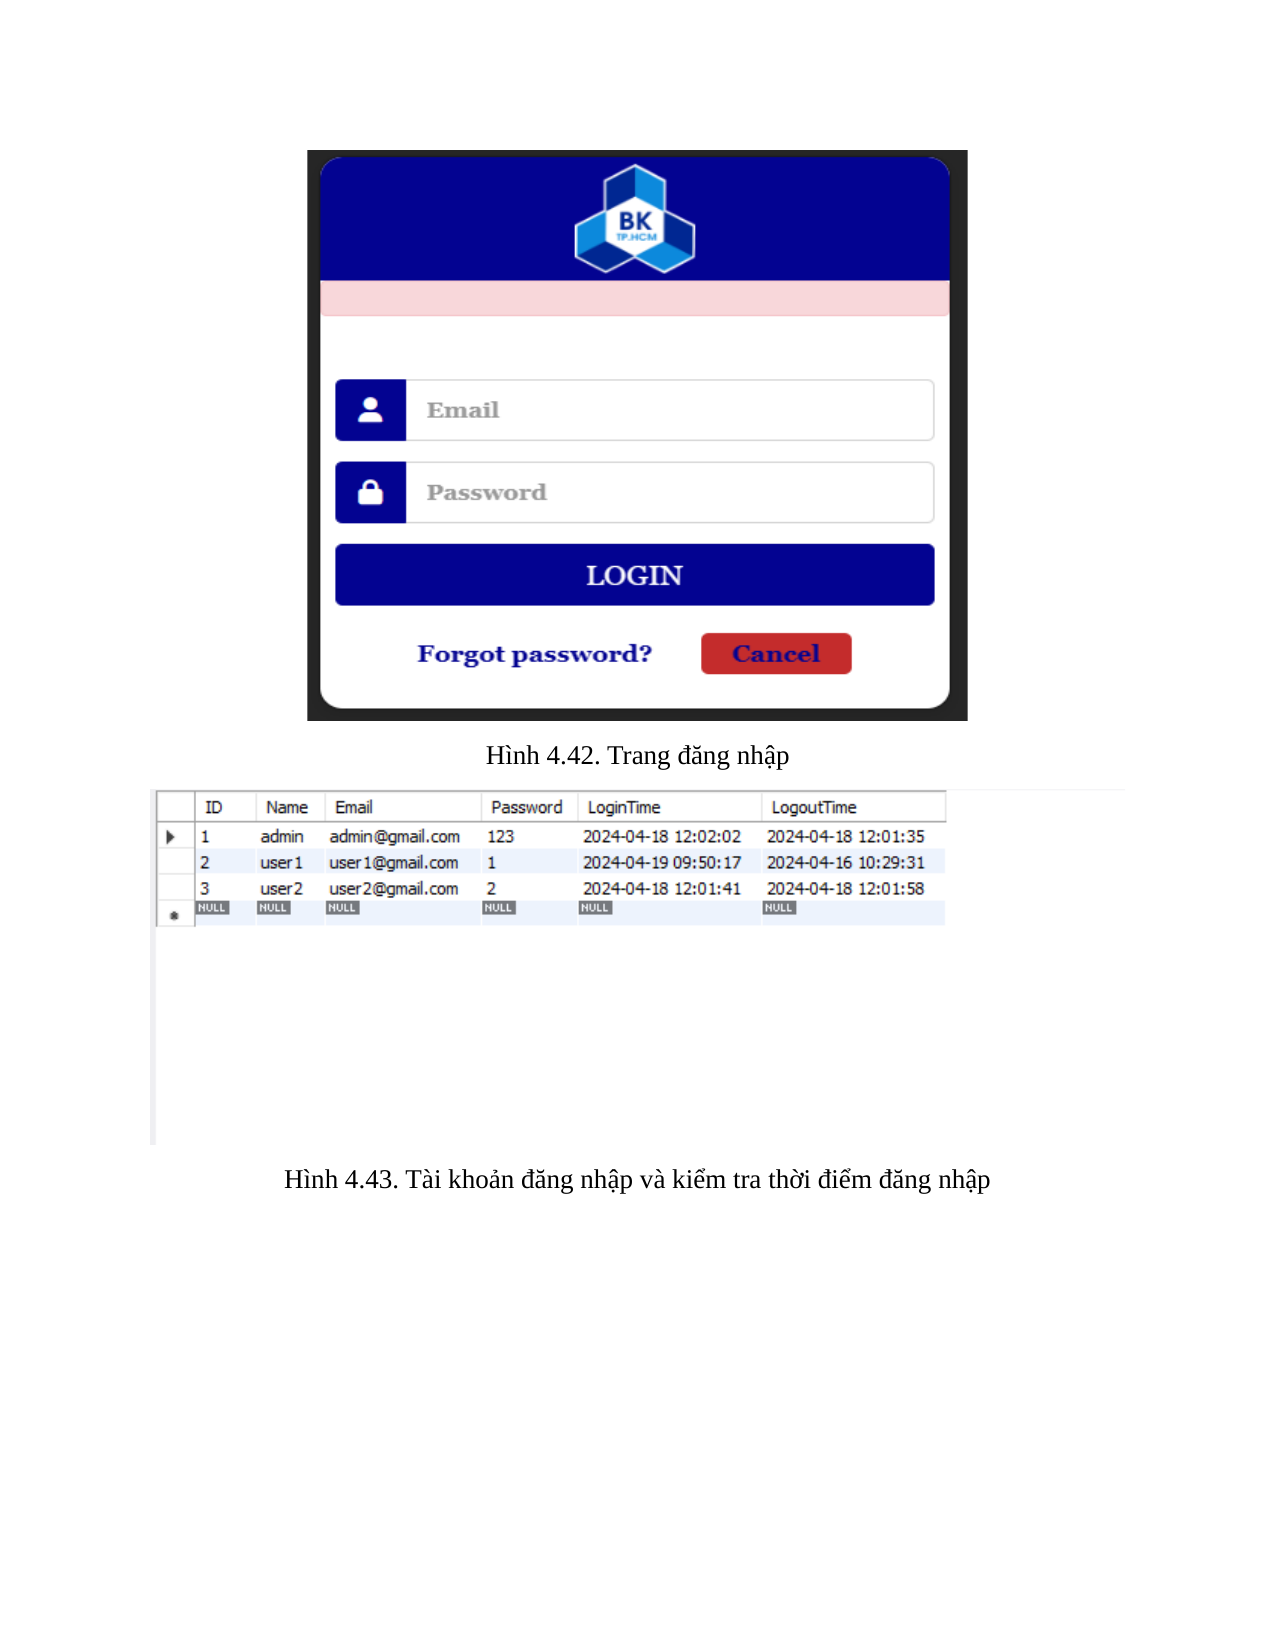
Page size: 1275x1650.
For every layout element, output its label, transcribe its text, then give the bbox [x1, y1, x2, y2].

picture [150, 789, 1125, 1145]
picture [307, 150, 968, 721]
text Hình 4.43. Tài khoản đăng nhập và kiểm tra thời điểm đăng nhập [150, 1163, 1125, 1194]
text Hình 4.42. Trang đăng nhập [150, 739, 1125, 770]
